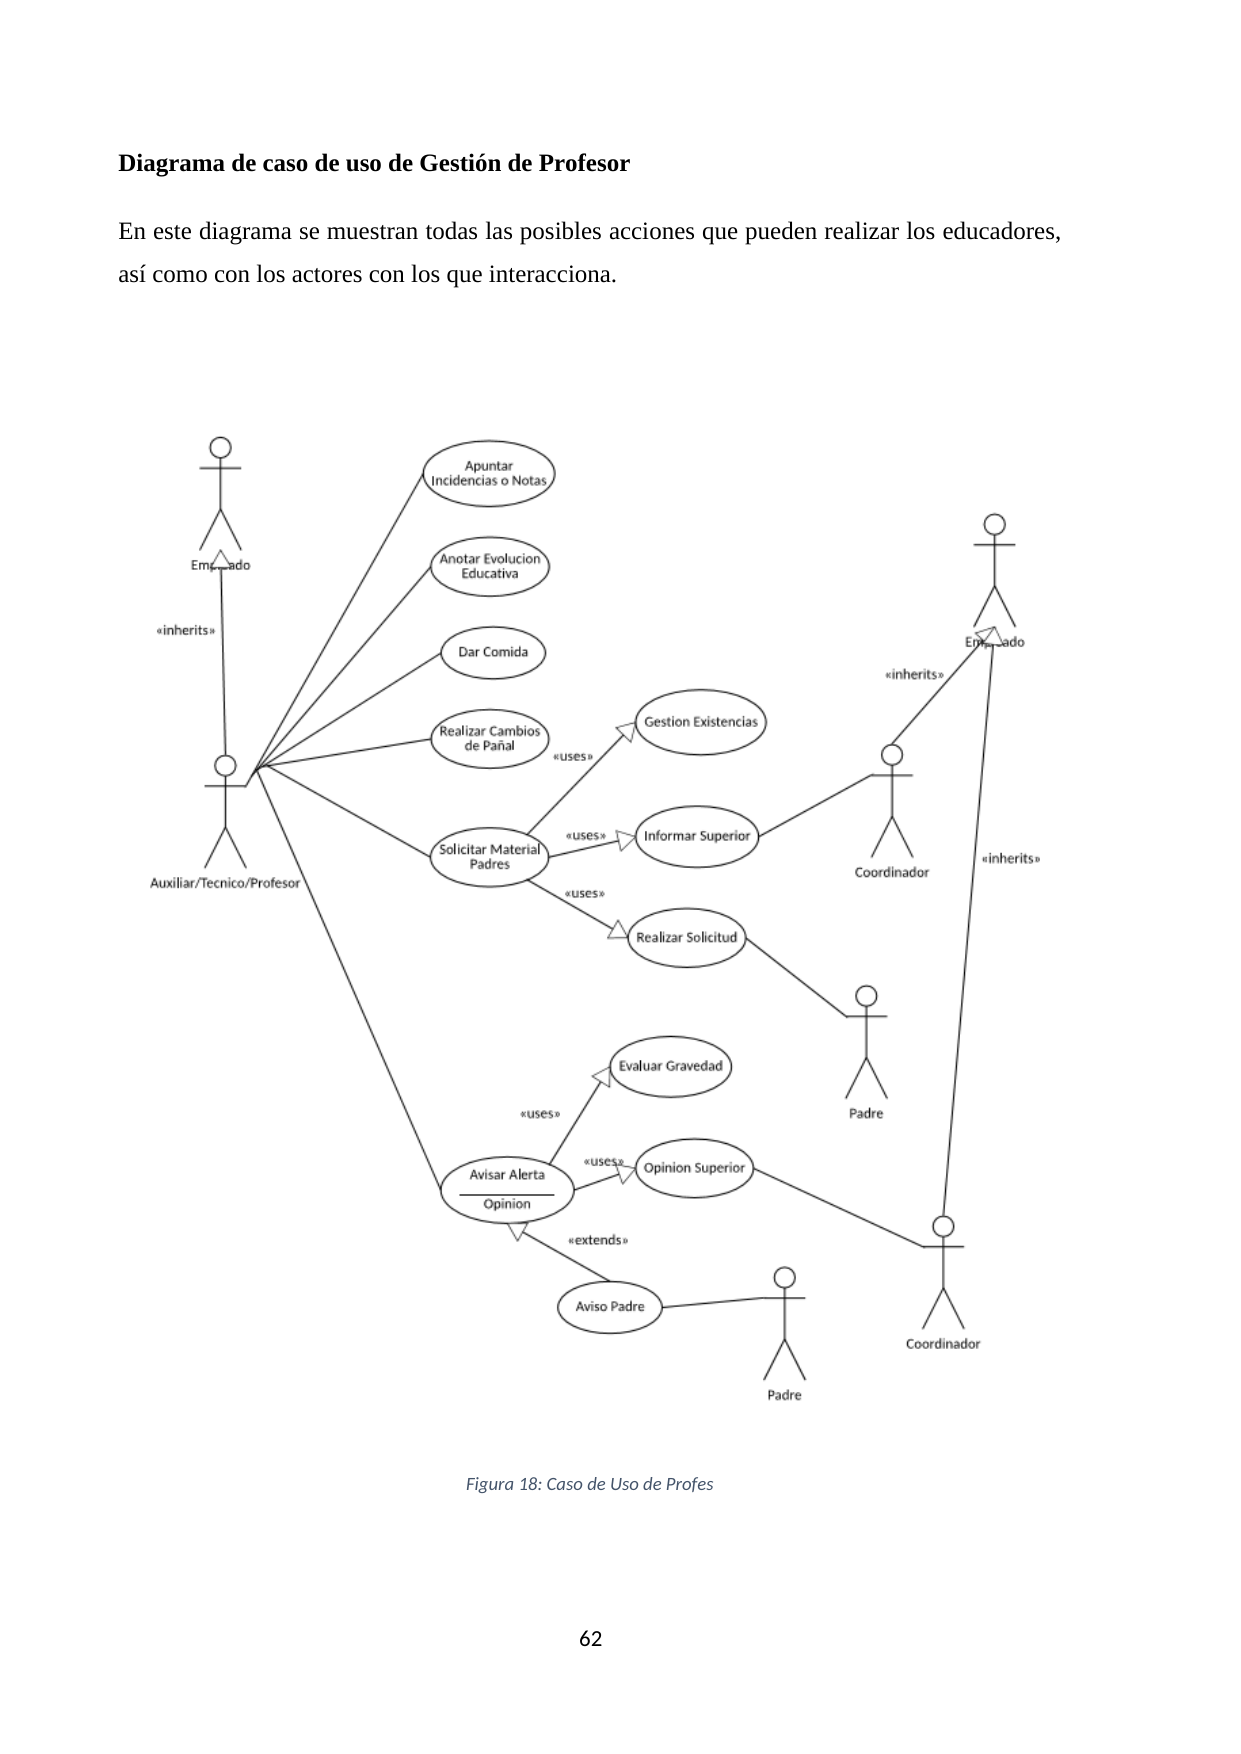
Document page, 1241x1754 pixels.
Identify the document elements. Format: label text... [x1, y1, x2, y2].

picture [118, 395, 1063, 1433]
text En este diagrama se muestran todas las posibles acciones que pueden realizar los educadores, así como con los actores con los que interacciona. [118, 216, 1063, 288]
text Diagrama de caso de uso de Gestión de Profesor [118, 148, 1063, 176]
